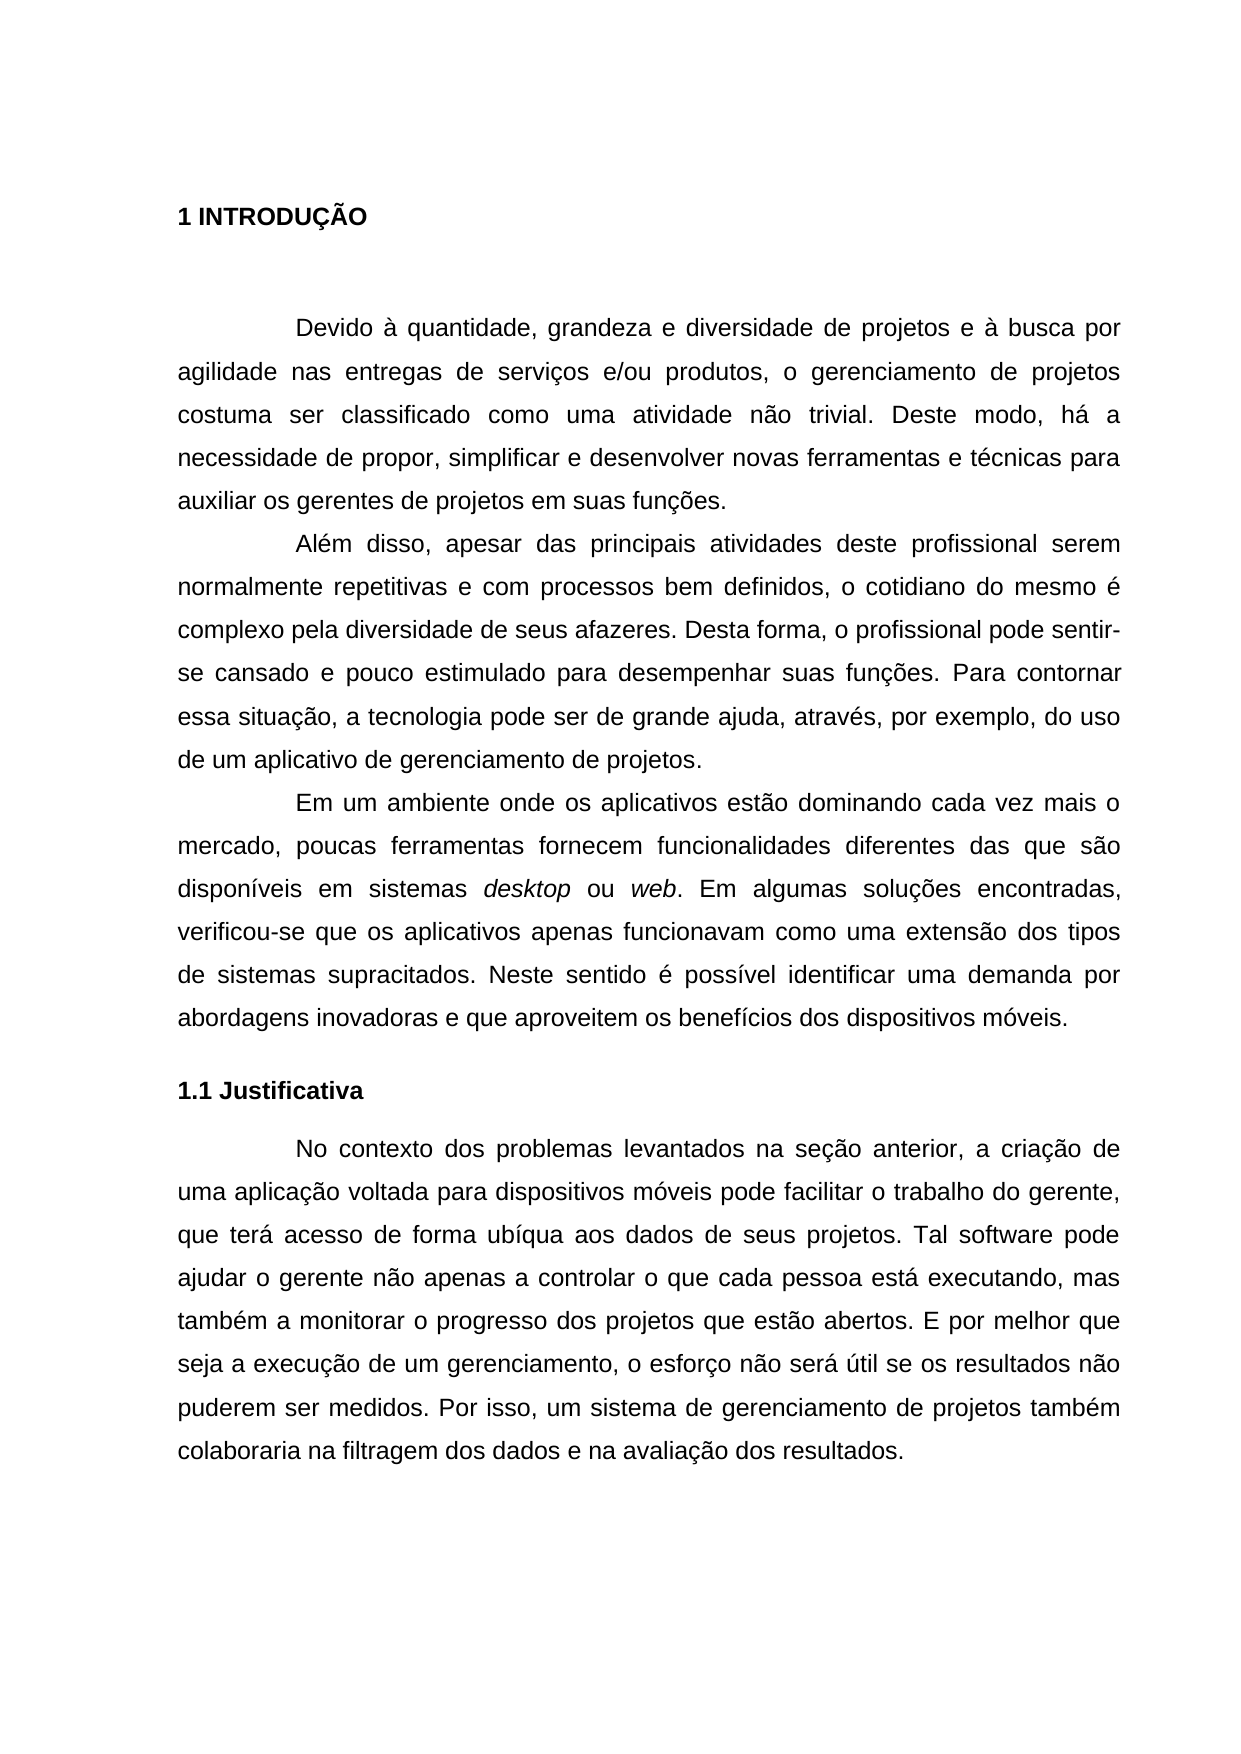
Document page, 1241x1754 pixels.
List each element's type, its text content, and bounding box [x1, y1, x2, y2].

text Devido à quantidade, grandeza e diversidade de projetos e à busca por agilidade nas entregas de serviços e/ou produtos, o gerenciamento de projetos costuma ser classificado como uma atividade não trivial. Deste modo, há a necessidade de propor, simplificar e desenvolver novas ferramentas e técnicas para auxiliar os gerentes de projetos em suas funções. [177, 313, 1122, 515]
text Além disso, apesar das principais atividades deste profissional serem normalmente repetitivas e com processos bem definidos, o cotidiano do mesmo é complexo pela diversidade de seus afazeres. Desta forma, o profissional pode sentir-se cansado e pouco estimulado para desempenhar suas funções. Para contornar essa situação, a tecnologia pode ser de grande ajuda, através, por exemplo, do uso de um aplicativo de gerenciamento de projetos. [177, 529, 1122, 702]
text No contexto dos problemas levantados na seção anterior, a criação de uma aplicação voltada para dispositivos móveis pode facilitar o trabalho do gerente, que terá acesso de forma ubíqua aos dados de seus projetos. Tal software pode ajudar o gerente não apenas a controlar o que cada pessoa está executando, mas também a monitorar o progresso dos projetos que estão abertos. E por melhor que seja a execução de um gerenciamento, o esforço não será útil se os resultados não puderem ser medidos. Por isso, um sistema de gerenciamento de projetos também colaboraria na filtragem dos dados e na avaliação dos resultados. [177, 1134, 1122, 1464]
subtitle 1 INTRODUÇÃO [177, 202, 1122, 231]
text Em um ambiente onde os aplicativos estão dominando cada vez mais o mercado, poucas ferramentas fornecem funcionalidades diferentes das que são disponíveis em sistemas desktop ou web. Em algumas soluções encontradas, verificou-se que os aplicativos apenas funcionavam como uma extensão dos tipos de sistemas supracitados. Neste sentido é possível identificar uma demanda por abordagens inovadoras e que aproveitem os benefícios dos dispositivos móveis. [177, 788, 1122, 1032]
text Além disso, apesar das principais atividades deste profissional serem normalmente repetitivas e com processos bem definidos, o cotidiano do mesmo é complexo pela diversidade de seus afazeres. Desta forma, o profissional pode sentir-se cansado e pouco estimulado para desempenhar suas funções. Para contornar essa situação, a tecnologia pode ser de grande ajuda, através, por exemplo, do uso de um aplicativo de gerenciamento de projetos. [177, 730, 1122, 773]
subtitle 1.1 Justificativa [177, 1076, 1122, 1104]
